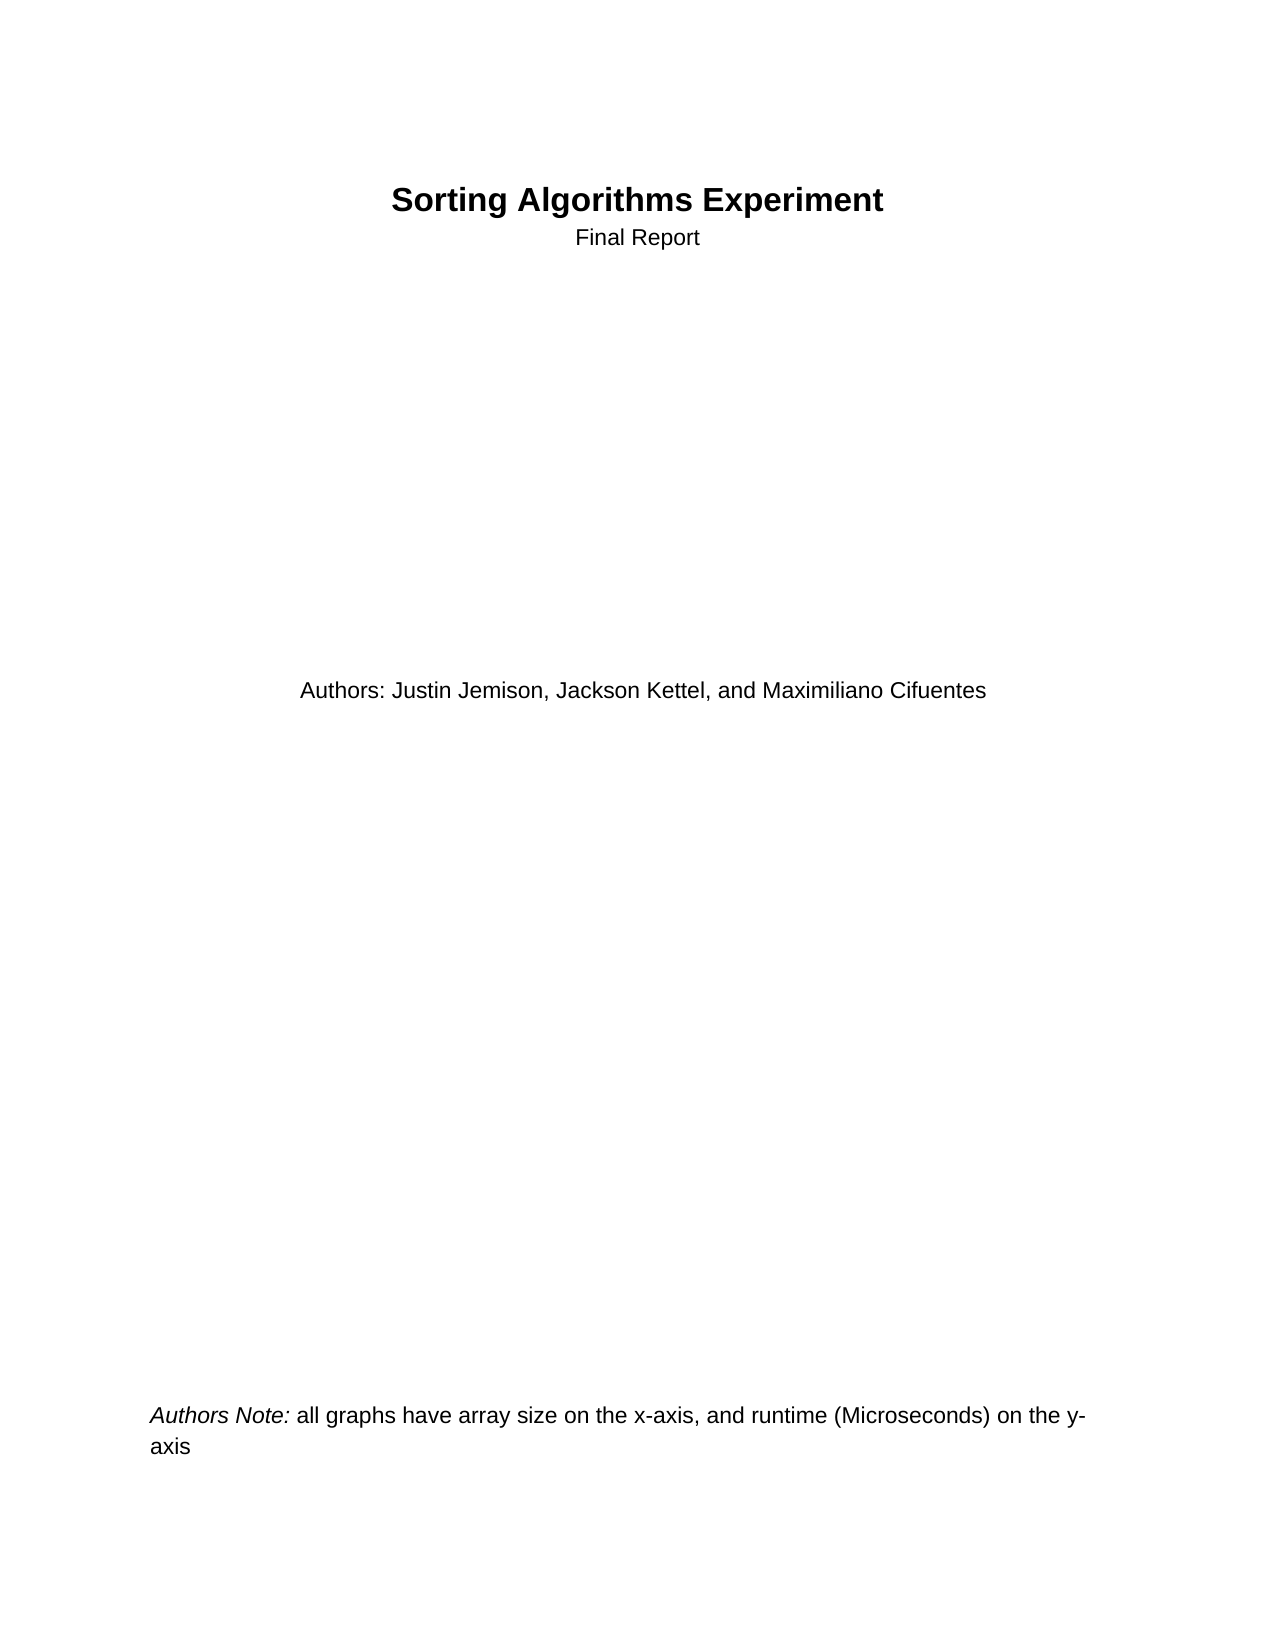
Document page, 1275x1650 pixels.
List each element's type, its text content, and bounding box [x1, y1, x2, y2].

text Final Report [150, 224, 1125, 251]
text Authors: Justin Jemison, Jackson Kettel, and Maximiliano Cifuentes [150, 677, 1125, 704]
text Sorting Algorithms Experiment [150, 180, 1125, 219]
text Authors Note: all graphs have array size on the x-axis, and runtime (Microseconds) on the y-axis [150, 1402, 1125, 1459]
